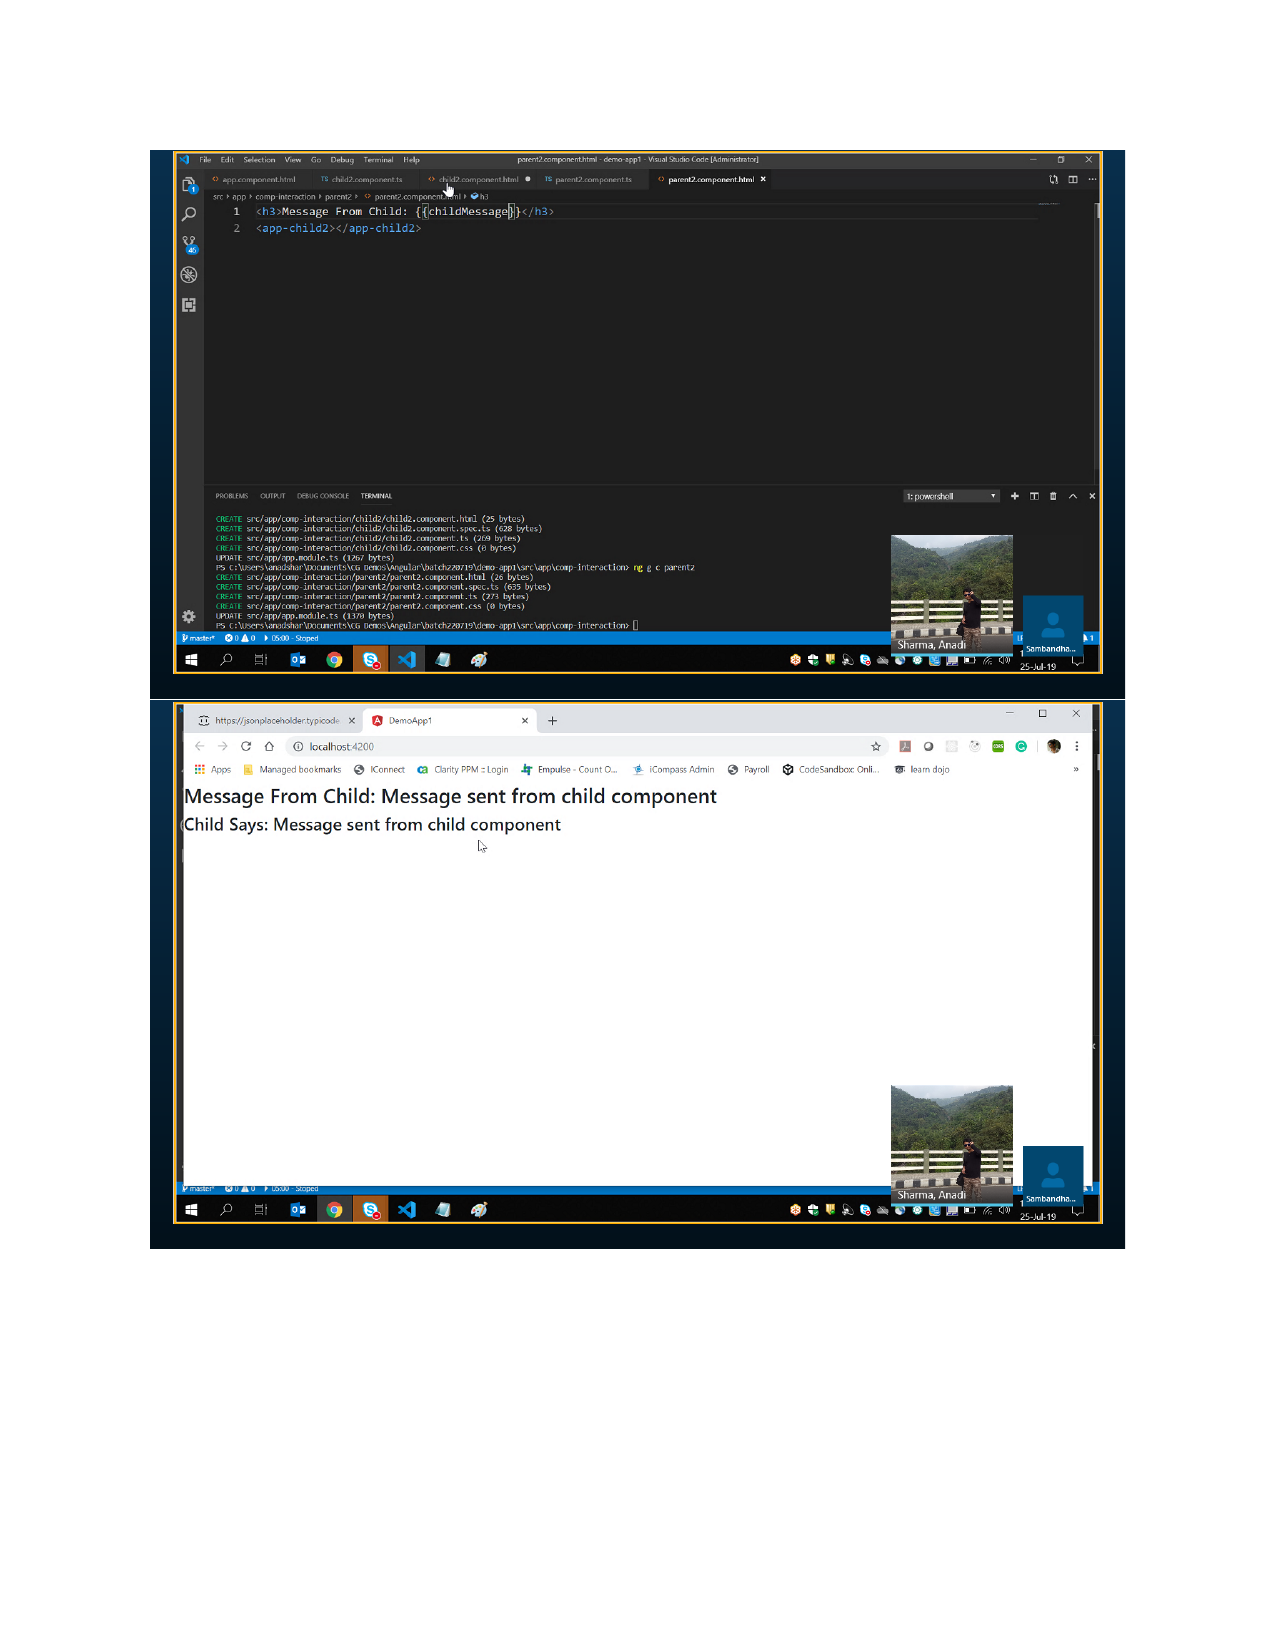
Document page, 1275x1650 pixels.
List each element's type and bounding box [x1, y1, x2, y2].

picture [150, 150, 1125, 699]
picture [150, 700, 1125, 1249]
